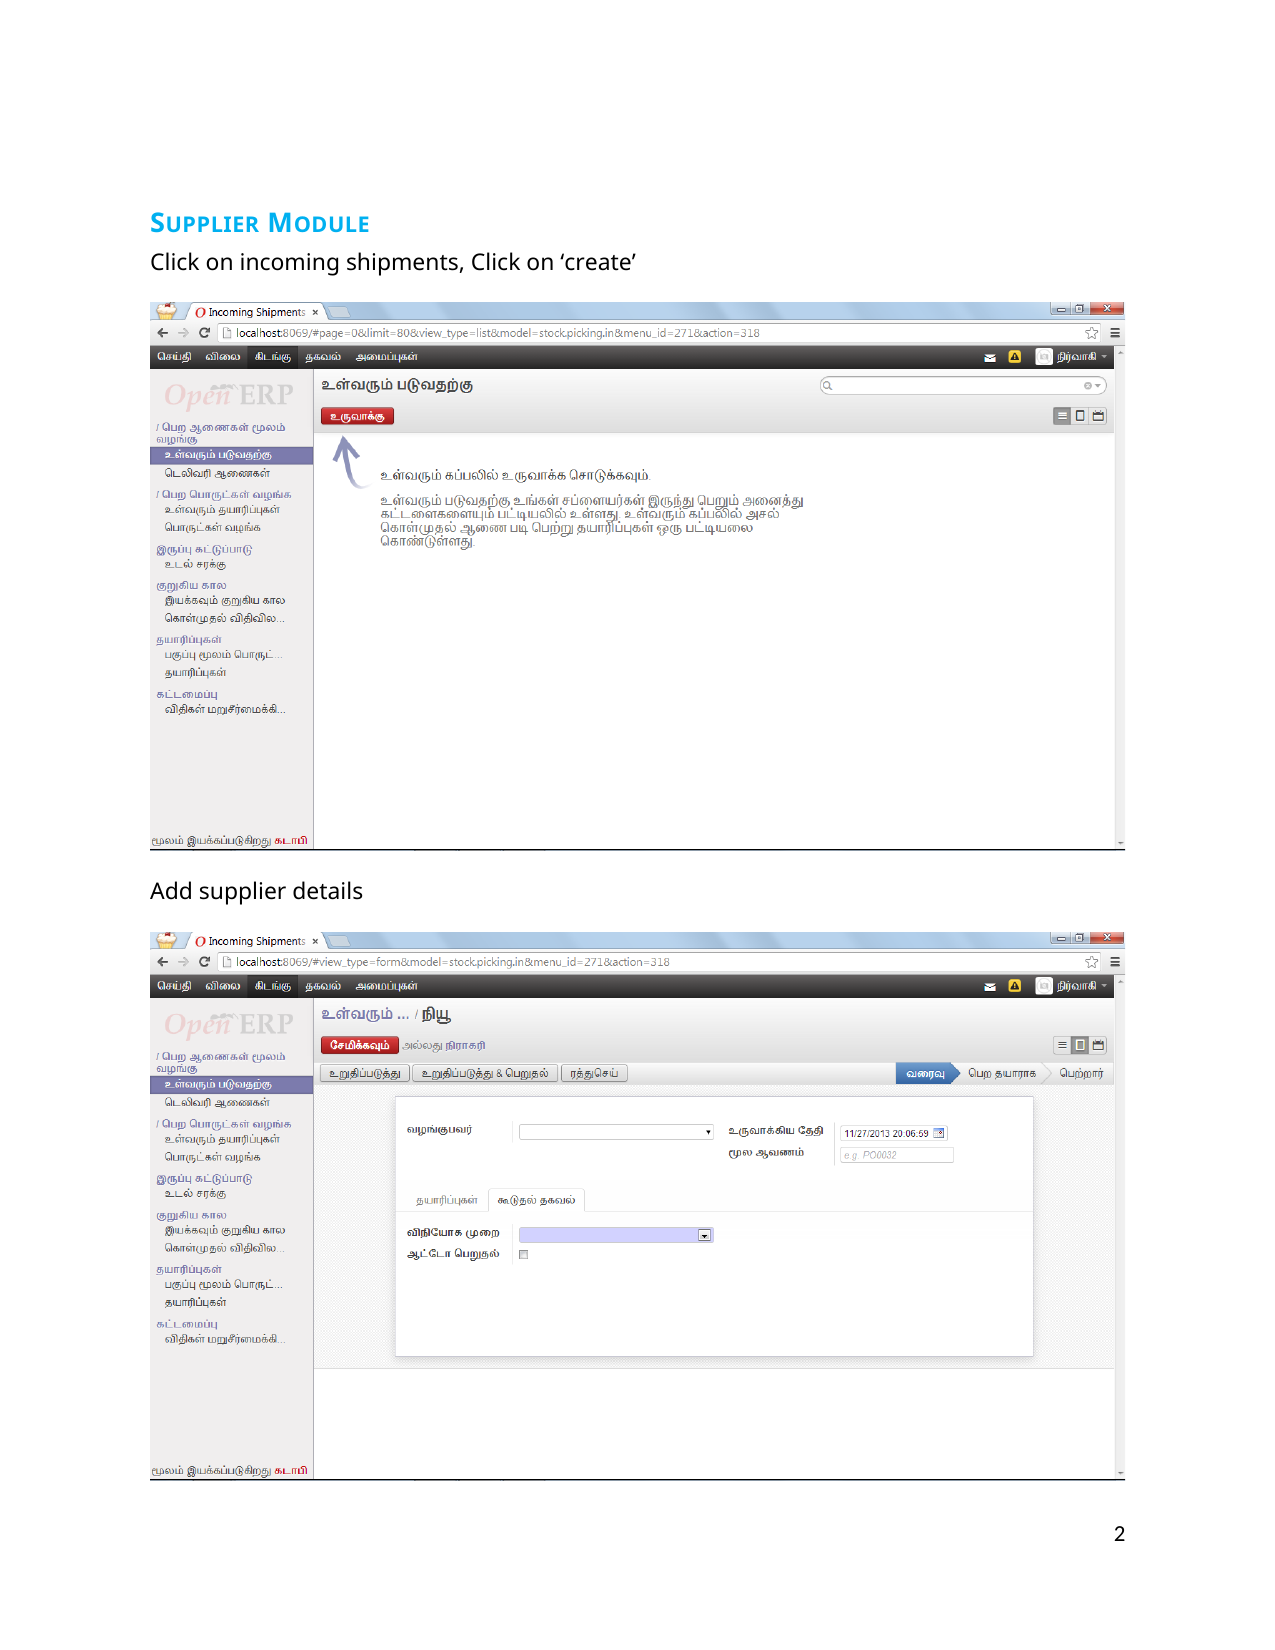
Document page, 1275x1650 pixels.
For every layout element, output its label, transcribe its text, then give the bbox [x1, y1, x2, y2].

picture [150, 932, 1125, 1481]
text Add supplier details [150, 875, 1125, 907]
text Click on incoming shipments, Click on ‘create’ [150, 245, 1125, 277]
picture [150, 302, 1125, 851]
subtitle Supplier Module [150, 203, 1125, 240]
